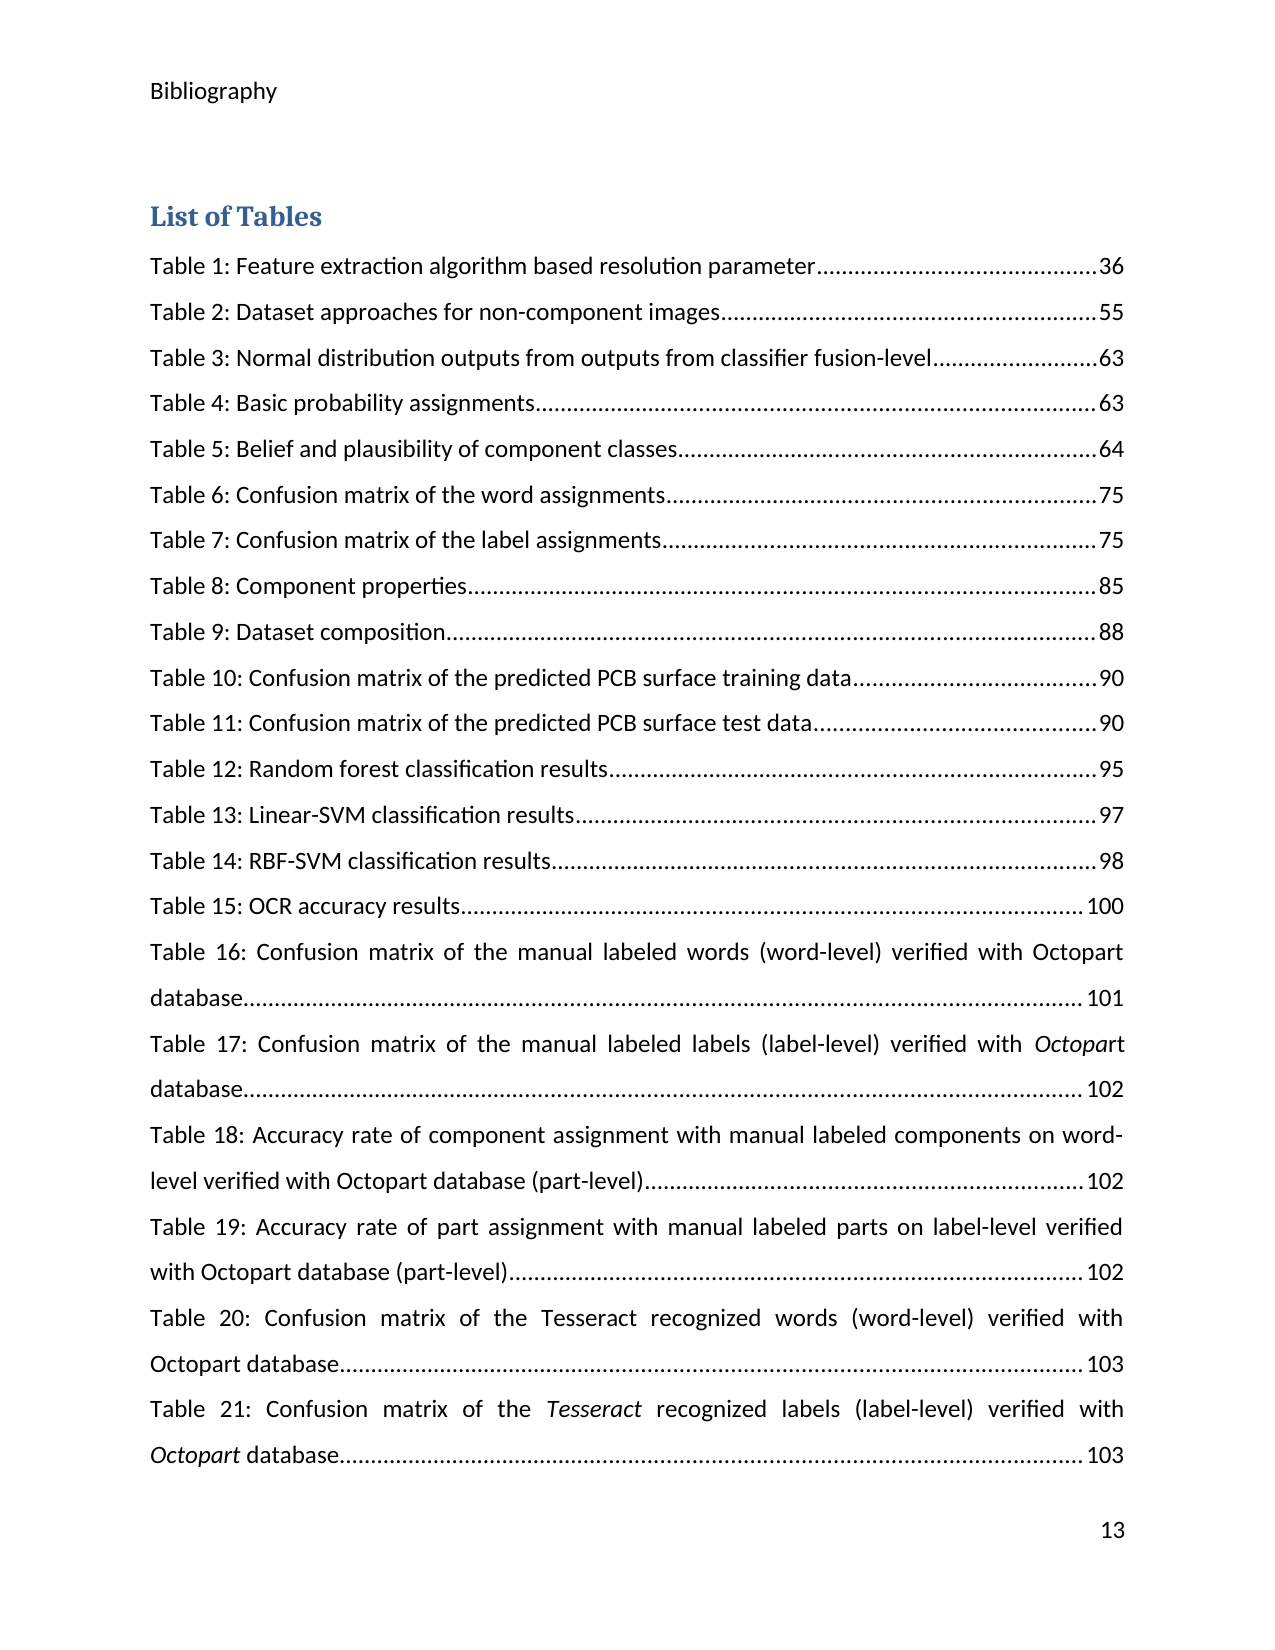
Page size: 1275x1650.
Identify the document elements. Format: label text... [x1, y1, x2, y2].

text Table 1: Feature extraction algorithm based resolution parameter 36 [150, 250, 1125, 281]
text Table 21: Confusion matrix of the Tesseract recognized labels (label-level) verified with Octopart database 103 [150, 1393, 1125, 1470]
text Table 8: Component properties 85 [150, 570, 1125, 601]
text Table 18: Accuracy rate of component assignment with manual labeled components on word-level verified with Octopart database (part-level) 102 [150, 1119, 1125, 1195]
text Table 19: Accuracy rate of part assignment with manual labeled parts on label-level verified with Octopart database (part-level) 102 [150, 1211, 1125, 1287]
text Table 14: RBF-SVM classification results 98 [150, 845, 1125, 875]
text Table 6: Confusion matrix of the word assignments 75 [150, 479, 1125, 509]
text Table 4: Basic probability assignments 63 [150, 387, 1125, 418]
text Table 11: Confusion matrix of the predicted PCB surface test data 90 [150, 708, 1125, 738]
text Table 2: Dataset approaches for non-component images 55 [150, 296, 1125, 327]
text Table 15: OCR accuracy results 100 [150, 891, 1125, 921]
text Table 20: Confusion matrix of the Tesseract recognized words (word-level) verified with Octopart database 103 [150, 1302, 1125, 1378]
text Table 9: Dataset composition 88 [150, 616, 1125, 647]
text Table 16: Confusion matrix of the manual labeled words (word-level) verified with Octopart database 101 [150, 936, 1125, 1012]
text Table 12: Random forest classification results 95 [150, 753, 1125, 784]
text Table 3: Normal distribution outputs from outputs from classifier fusion-level 63 [150, 342, 1125, 372]
text Table 5: Belief and plausibility of component classes 64 [150, 433, 1125, 464]
text Table 13: Linear-SVM classification results 97 [150, 799, 1125, 829]
text Table 7: Confusion matrix of the label assignments 75 [150, 525, 1125, 555]
text Table 17: Confusion matrix of the manual labeled labels (label-level) verified with Octopart database 102 [150, 1028, 1125, 1104]
text Table 10: Confusion matrix of the predicted PCB surface training data 90 [150, 662, 1125, 692]
subtitle List of Tables [150, 200, 1125, 233]
